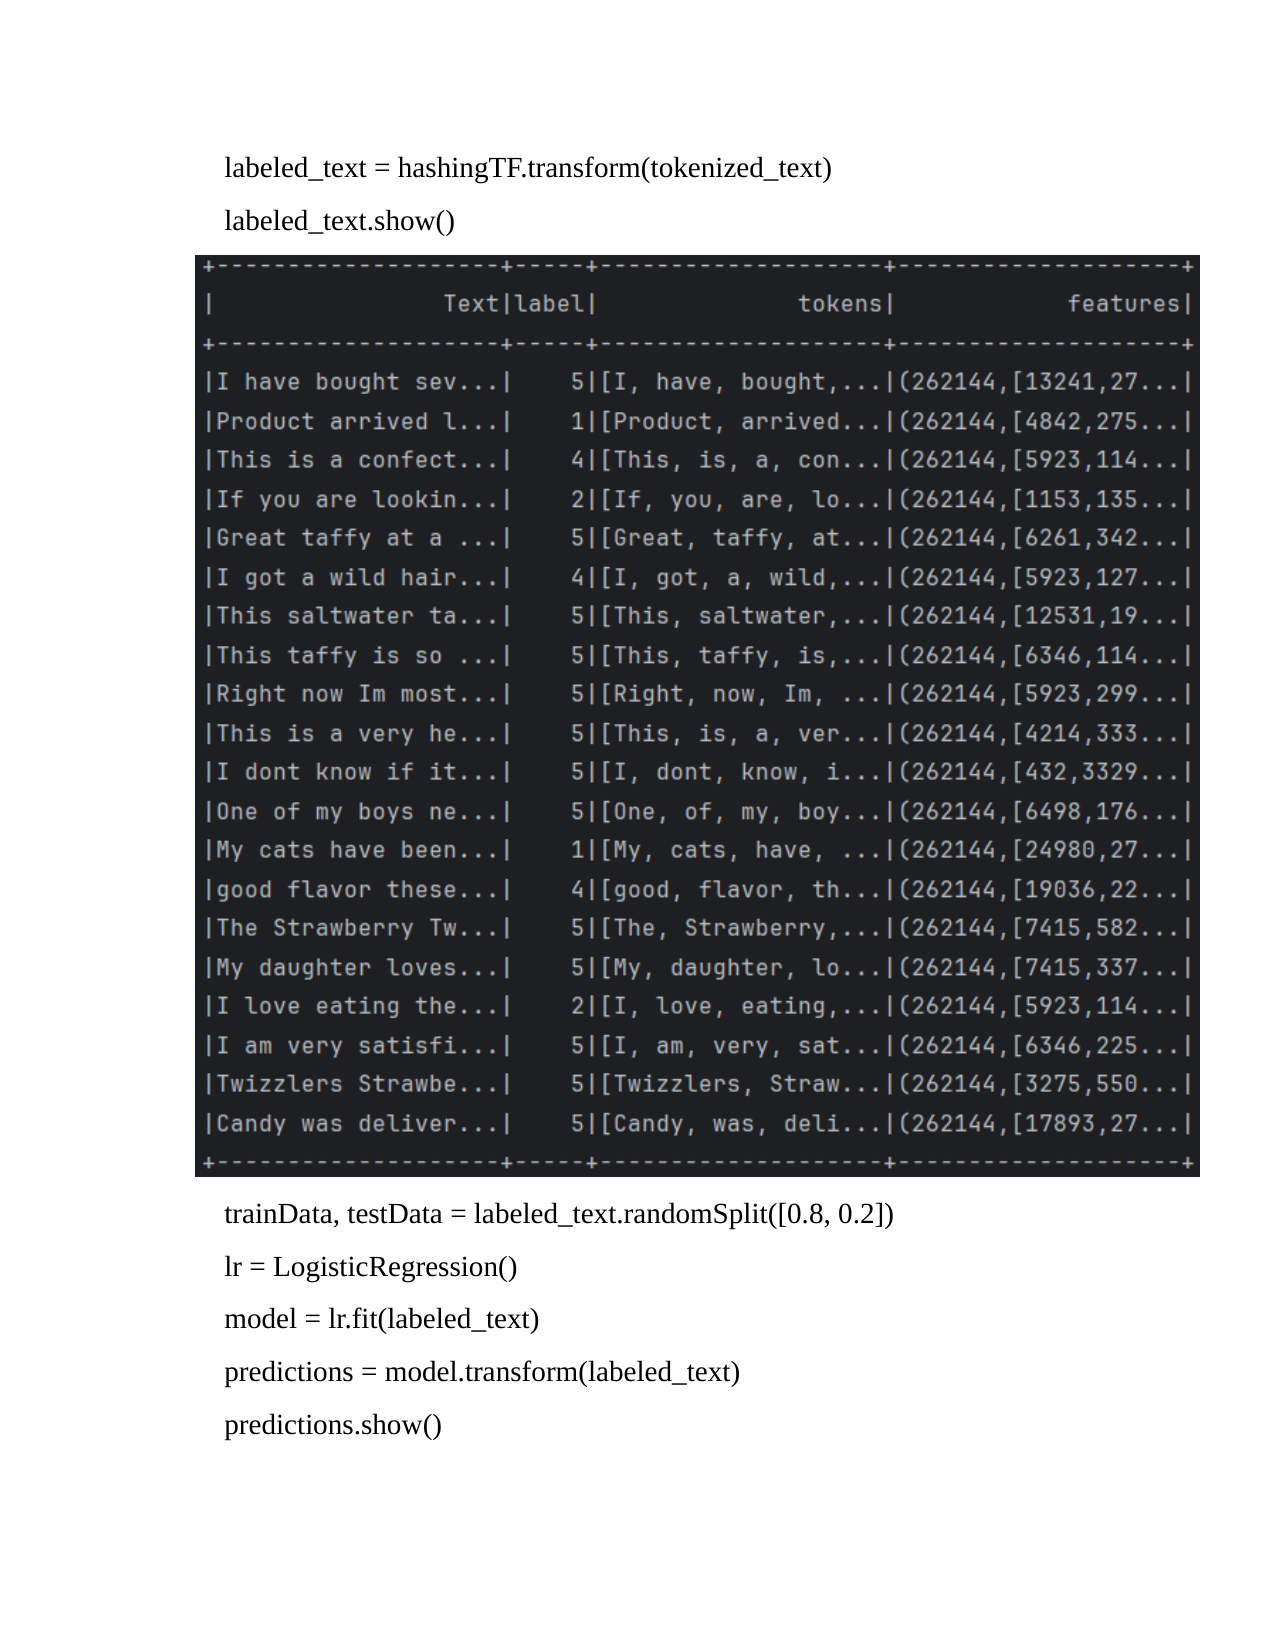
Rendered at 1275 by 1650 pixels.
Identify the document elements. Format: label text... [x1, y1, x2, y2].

text predictions.show() [195, 1407, 1200, 1441]
text lr = LogisticRegression() [195, 1249, 1200, 1282]
text labeled_text.show() [195, 203, 1200, 236]
text labeled_text = hashingTF.transform(tokenized_text) [195, 150, 1200, 183]
text trainData, testData = labeled_text.randomSplit([0.8, 0.2]) [195, 1196, 1200, 1229]
text predictions = model.transform(labeled_text) [195, 1354, 1200, 1388]
picture [195, 255, 1200, 1177]
text model = lr.fit(labeled_text) [195, 1301, 1200, 1335]
